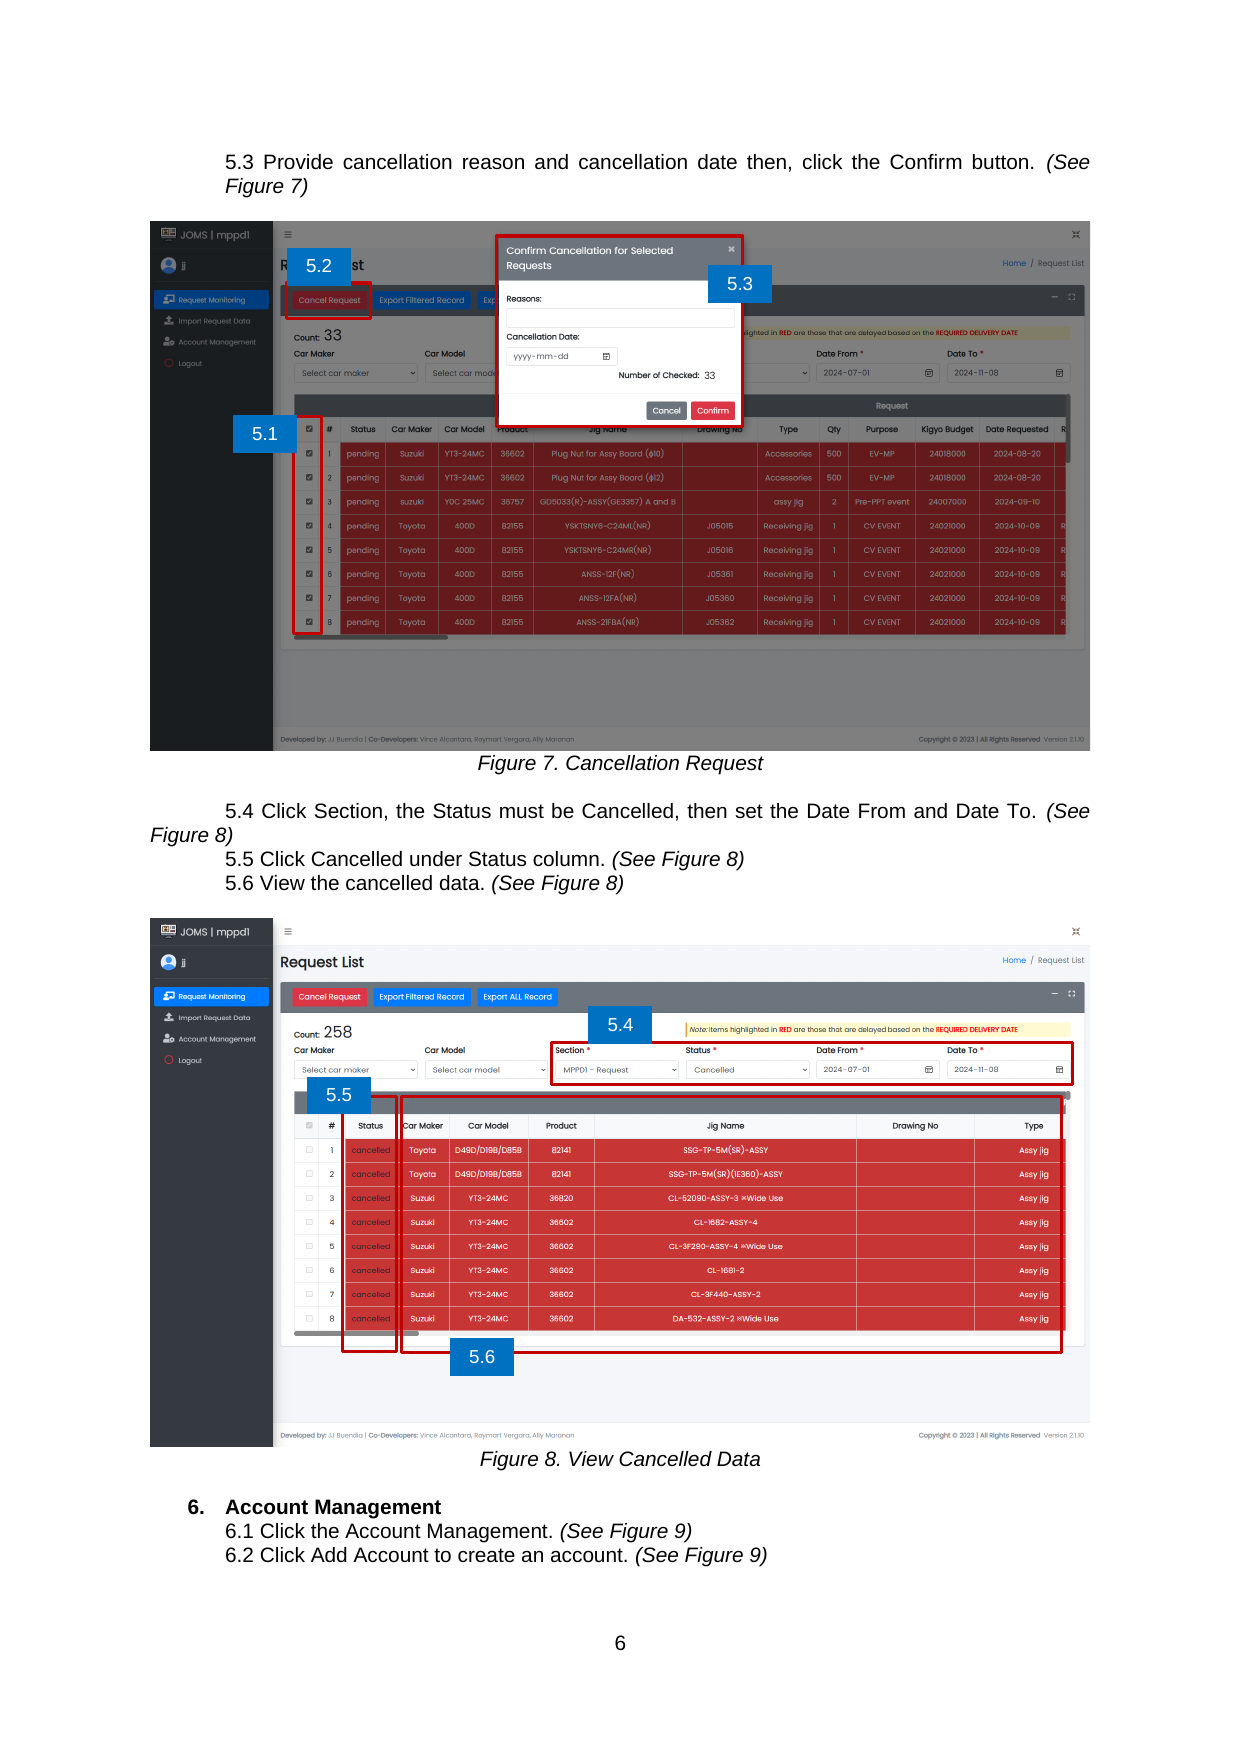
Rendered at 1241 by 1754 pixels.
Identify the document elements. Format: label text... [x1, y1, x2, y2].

list 6.1 Click the Account Management. (See Figure 9) [225, 1519, 1090, 1543]
text Figure 7. Cancellation Request [150, 751, 1090, 774]
list 6.2 Click Add Account to create an account. (See Figure 9) [225, 1543, 1090, 1567]
text 5.6 View the cancelled data. (See Figure 8) [150, 870, 1090, 894]
text 5.5 Click Cancelled under Status column. (See Figure 8) [150, 846, 1090, 870]
text 5.4 Click Section, the Status must be Cancelled, then set the Date From and Date To. (See Figure 8) [150, 798, 1090, 846]
list 5.3 Provide cancellation reason and cancellation date then, click the Confirm button. (See Figure 7) [225, 150, 1090, 198]
list Account Management [187, 1495, 1090, 1519]
text Figure 8. View Cancelled Data [150, 1447, 1090, 1471]
picture [150, 221, 1091, 751]
picture [150, 918, 1091, 1447]
